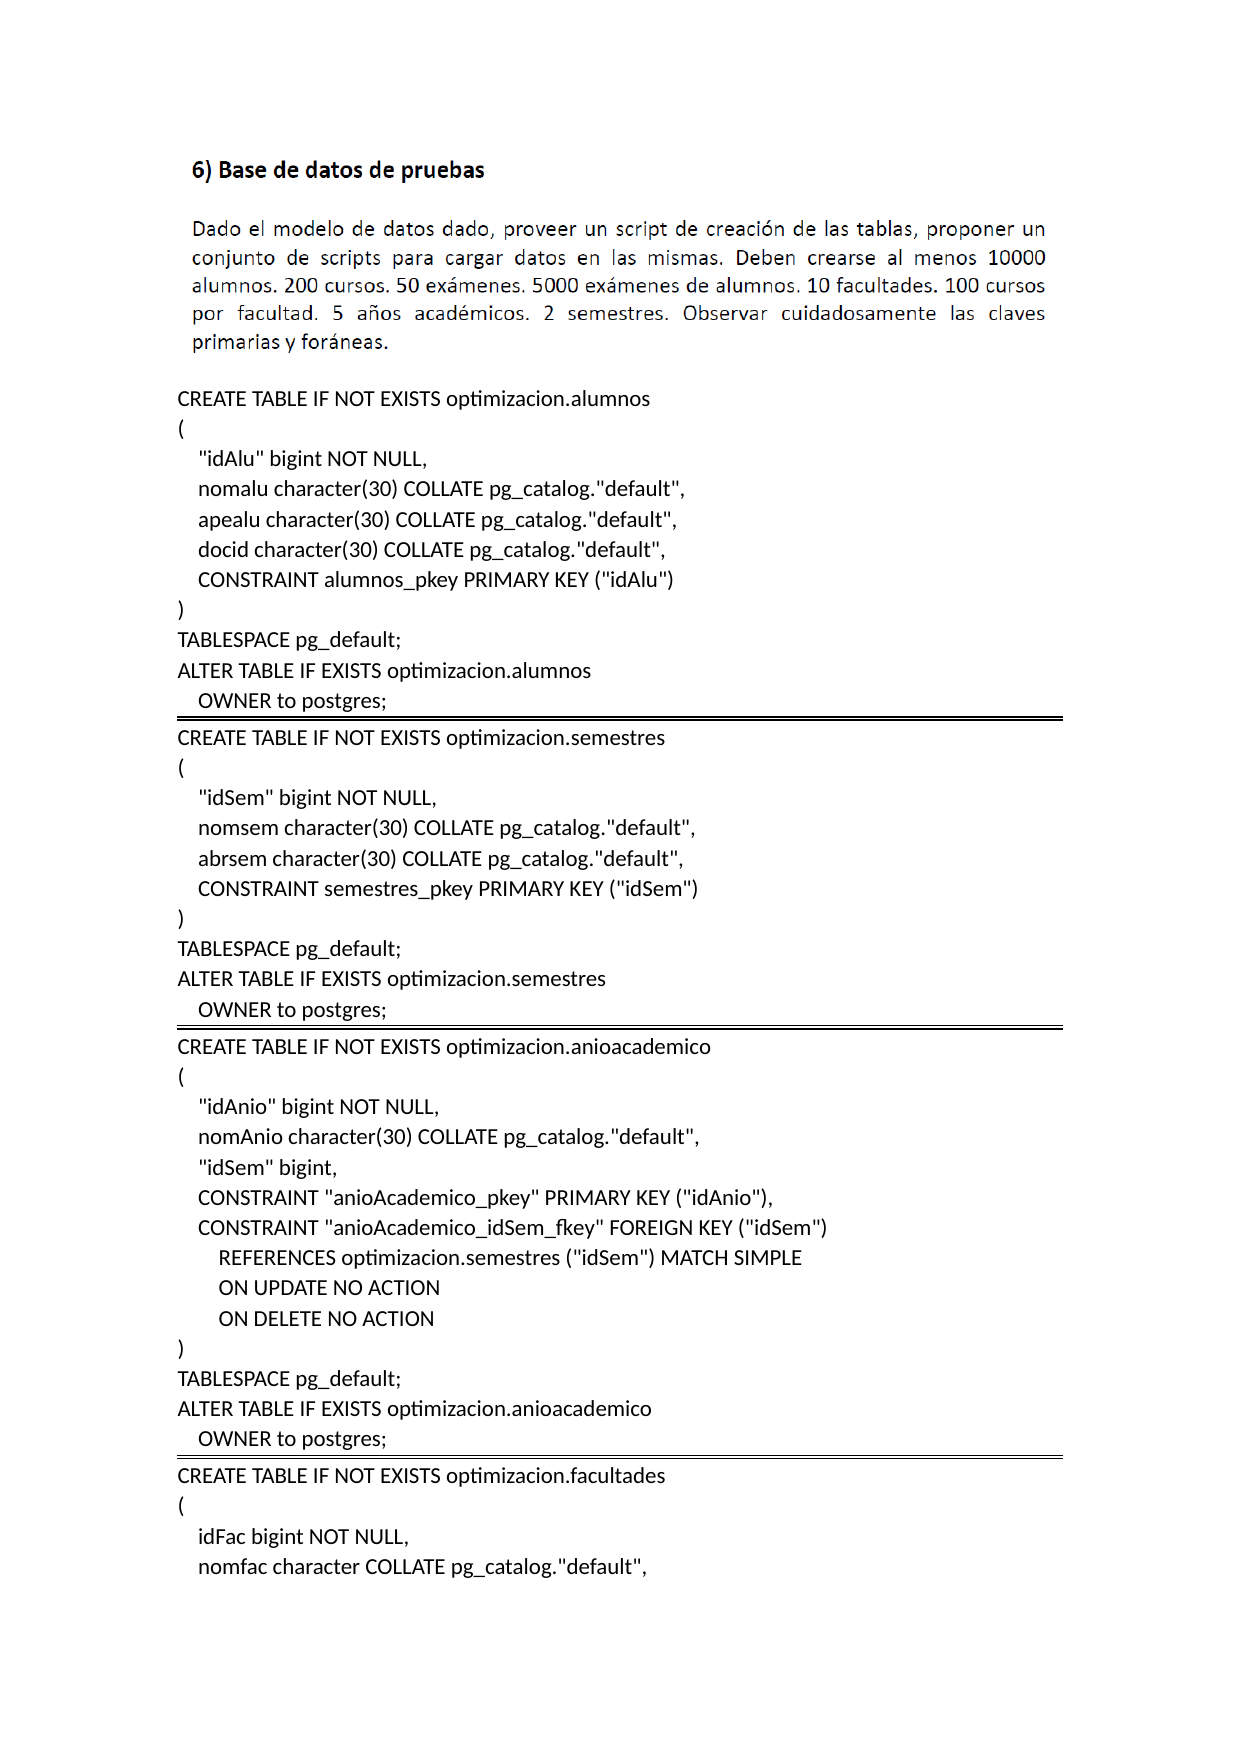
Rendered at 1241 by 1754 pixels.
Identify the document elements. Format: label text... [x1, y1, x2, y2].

text OWNER to postgres; [177, 686, 1063, 716]
text REFERENCES optimizacion.semestres ("idSem") MATCH SIMPLE [177, 1243, 1063, 1271]
text TABLESPACE pg_default; [177, 934, 1063, 962]
text ) [177, 595, 1063, 623]
text ON UPDATE NO ACTION [177, 1273, 1063, 1301]
text docid character(30) COLLATE pg_catalog."default", [177, 535, 1063, 563]
text TABLESPACE pg_default; [177, 1364, 1063, 1392]
text CONSTRAINT alumnos_pkey PRIMARY KEY ("idAlu") [177, 565, 1063, 593]
text CREATE TABLE IF NOT EXISTS optimizacion.semestres [177, 723, 1063, 751]
text OWNER to postgres; [177, 995, 1063, 1025]
text ( [177, 1492, 1063, 1520]
text abrsem character(30) COLLATE pg_catalog."default", [177, 844, 1063, 872]
text nomalu character(30) COLLATE pg_catalog."default", [177, 474, 1063, 502]
text ( [177, 414, 1063, 442]
text ( [177, 753, 1063, 781]
text CONSTRAINT semestres_pkey PRIMARY KEY ("idSem") [177, 874, 1063, 902]
picture [177, 147, 1063, 365]
text ) [177, 1334, 1063, 1362]
text ON DELETE NO ACTION [177, 1304, 1063, 1332]
text CREATE TABLE IF NOT EXISTS optimizacion.anioacademico [177, 1032, 1063, 1060]
text CONSTRAINT "anioAcademico_idSem_fkey" FOREIGN KEY ("idSem") [177, 1213, 1063, 1241]
text CREATE TABLE IF NOT EXISTS optimizacion.alumnos [177, 384, 1063, 412]
text ( [177, 1062, 1063, 1090]
text "idAlu" bigint NOT NULL, [177, 444, 1063, 472]
text TABLESPACE pg_default; [177, 626, 1063, 653]
text "idSem" bigint NOT NULL, [177, 783, 1063, 811]
text nomsem character(30) COLLATE pg_catalog."default", [177, 813, 1063, 842]
text nomAnio character(30) COLLATE pg_catalog."default", [177, 1122, 1063, 1150]
text idFac bigint NOT NULL, [177, 1522, 1063, 1550]
text ALTER TABLE IF EXISTS optimizacion.anioacademico [177, 1394, 1063, 1422]
text "idAnio" bigint NOT NULL, [177, 1092, 1063, 1120]
text ) [177, 904, 1063, 932]
text CONSTRAINT "anioAcademico_pkey" PRIMARY KEY ("idAnio"), [177, 1183, 1063, 1211]
text CREATE TABLE IF NOT EXISTS optimizacion.facultades [177, 1461, 1063, 1489]
text OWNER to postgres; [177, 1424, 1063, 1455]
text apealu character(30) COLLATE pg_catalog."default", [177, 505, 1063, 533]
text ALTER TABLE IF EXISTS optimizacion.semestres [177, 964, 1063, 993]
text "idSem" bigint, [177, 1153, 1063, 1181]
text nomfac character COLLATE pg_catalog."default", [177, 1552, 1063, 1580]
text ALTER TABLE IF EXISTS optimizacion.alumnos [177, 656, 1063, 684]
